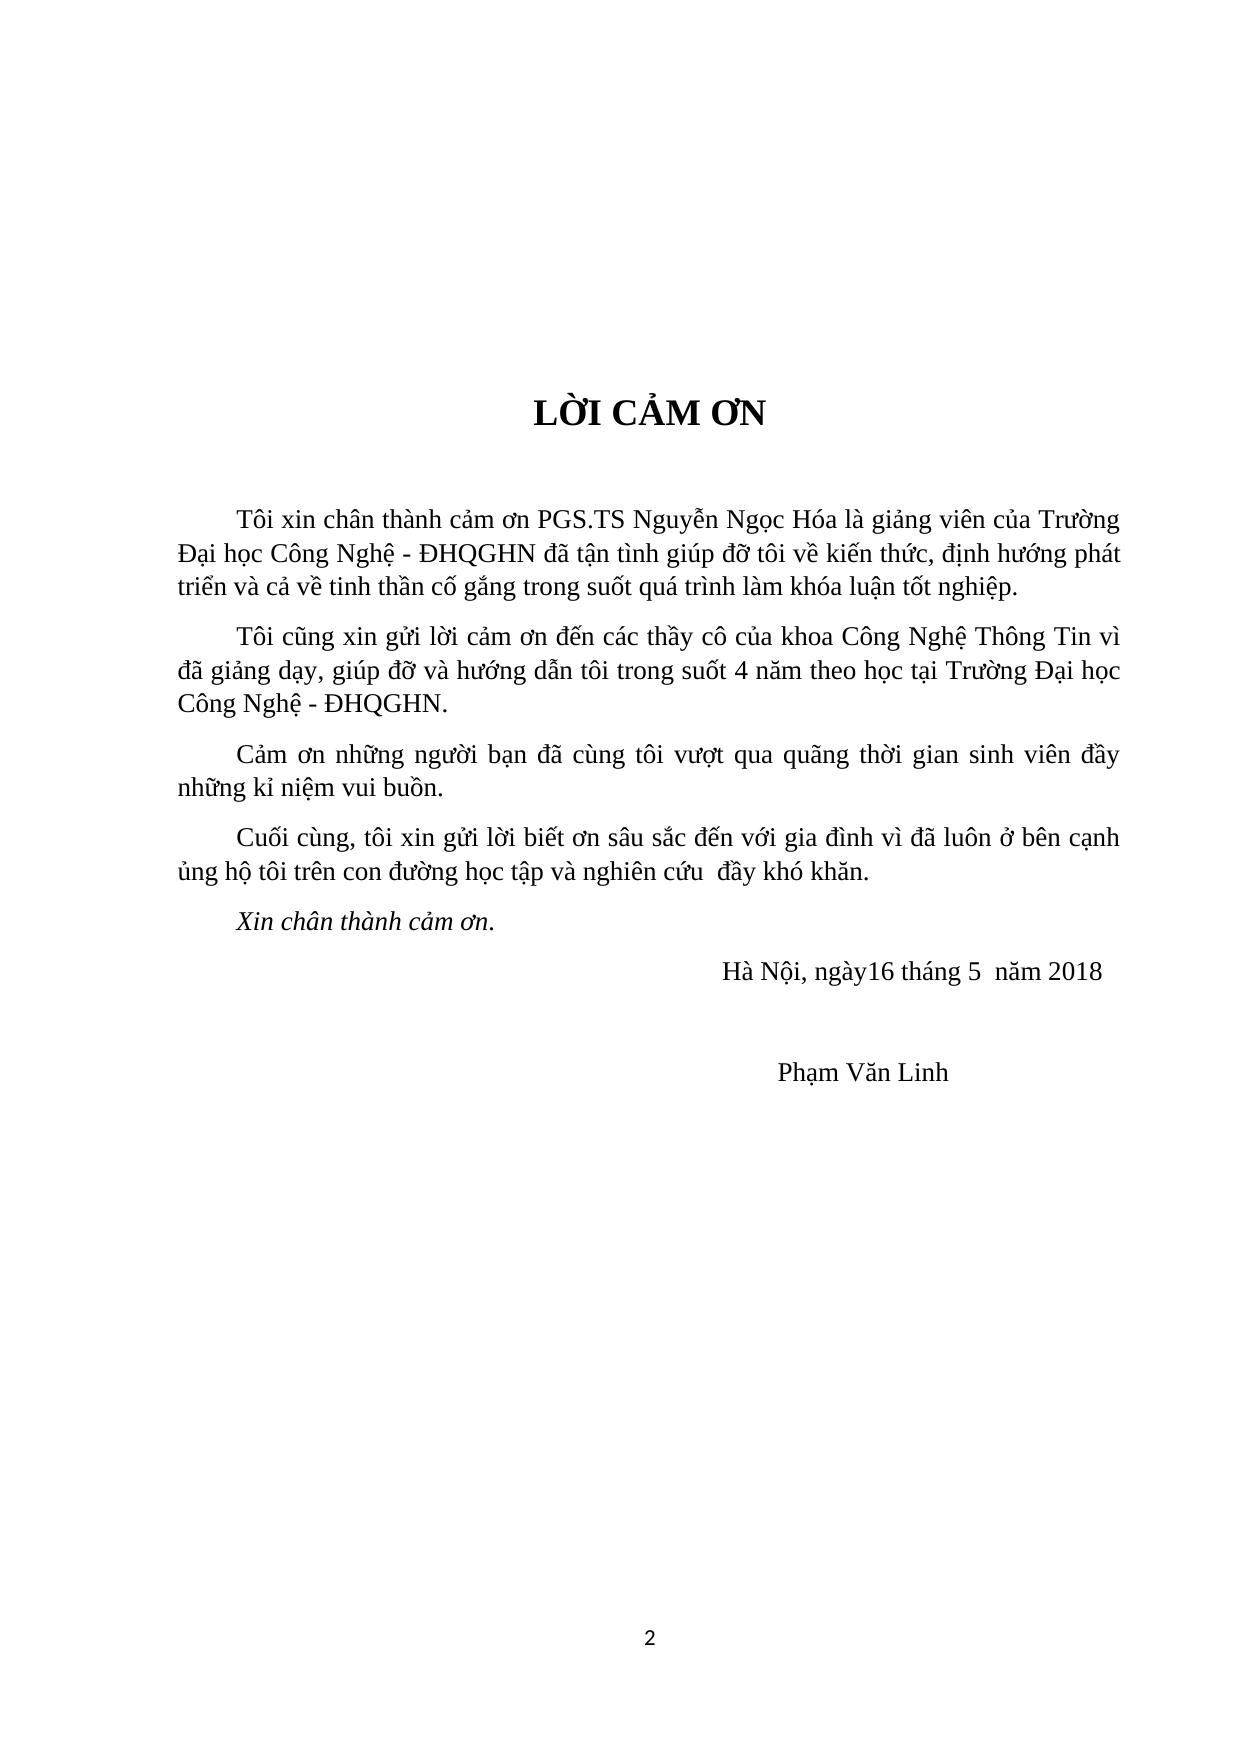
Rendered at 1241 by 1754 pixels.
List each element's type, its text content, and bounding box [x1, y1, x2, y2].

text Tôi cũng xin gửi lời cảm ơn đến các thầy cô của khoa Công Nghệ Thông Tin vì đã giảng dạy, giúp đỡ và hướng dẫn tôi trong suốt 4 năm theo học tại Trường Đại học Công Nghệ - ĐHQGHN. [177, 620, 1122, 719]
text Hà Nội, ngày16 tháng 5 năm 2018 [702, 955, 1122, 987]
text Tôi xin chân thành cảm ơn PGS.TS Nguyễn Ngọc Hóa là giảng viên của Trường Đại học Công Nghệ - ĐHQGHN đã tận tình giúp đỡ tôi về kiến thức, định hướng phát triển và cả về tinh thần cố gắng trong suốt quá trình làm khóa luận tốt nghiệp. [177, 503, 1122, 601]
text Phạm Văn Linh [646, 1056, 1122, 1087]
subtitle LỜI CẢM ƠN [177, 390, 1122, 433]
text Cảm ơn những người bạn đã cùng tôi vượt qua quãng thời gian sinh viên đầy những kỉ niệm vui buồn. [177, 738, 1122, 802]
text Cuối cùng, tôi xin gửi lời biết ơn sâu sắc đến với gia đình vì đã luôn ở bên cạnh ủng hộ tôi trên con đường học tập và nghiên cứu đầy khó khăn. [177, 821, 1122, 886]
text Xin chân thành cảm ơn. [177, 905, 1122, 936]
